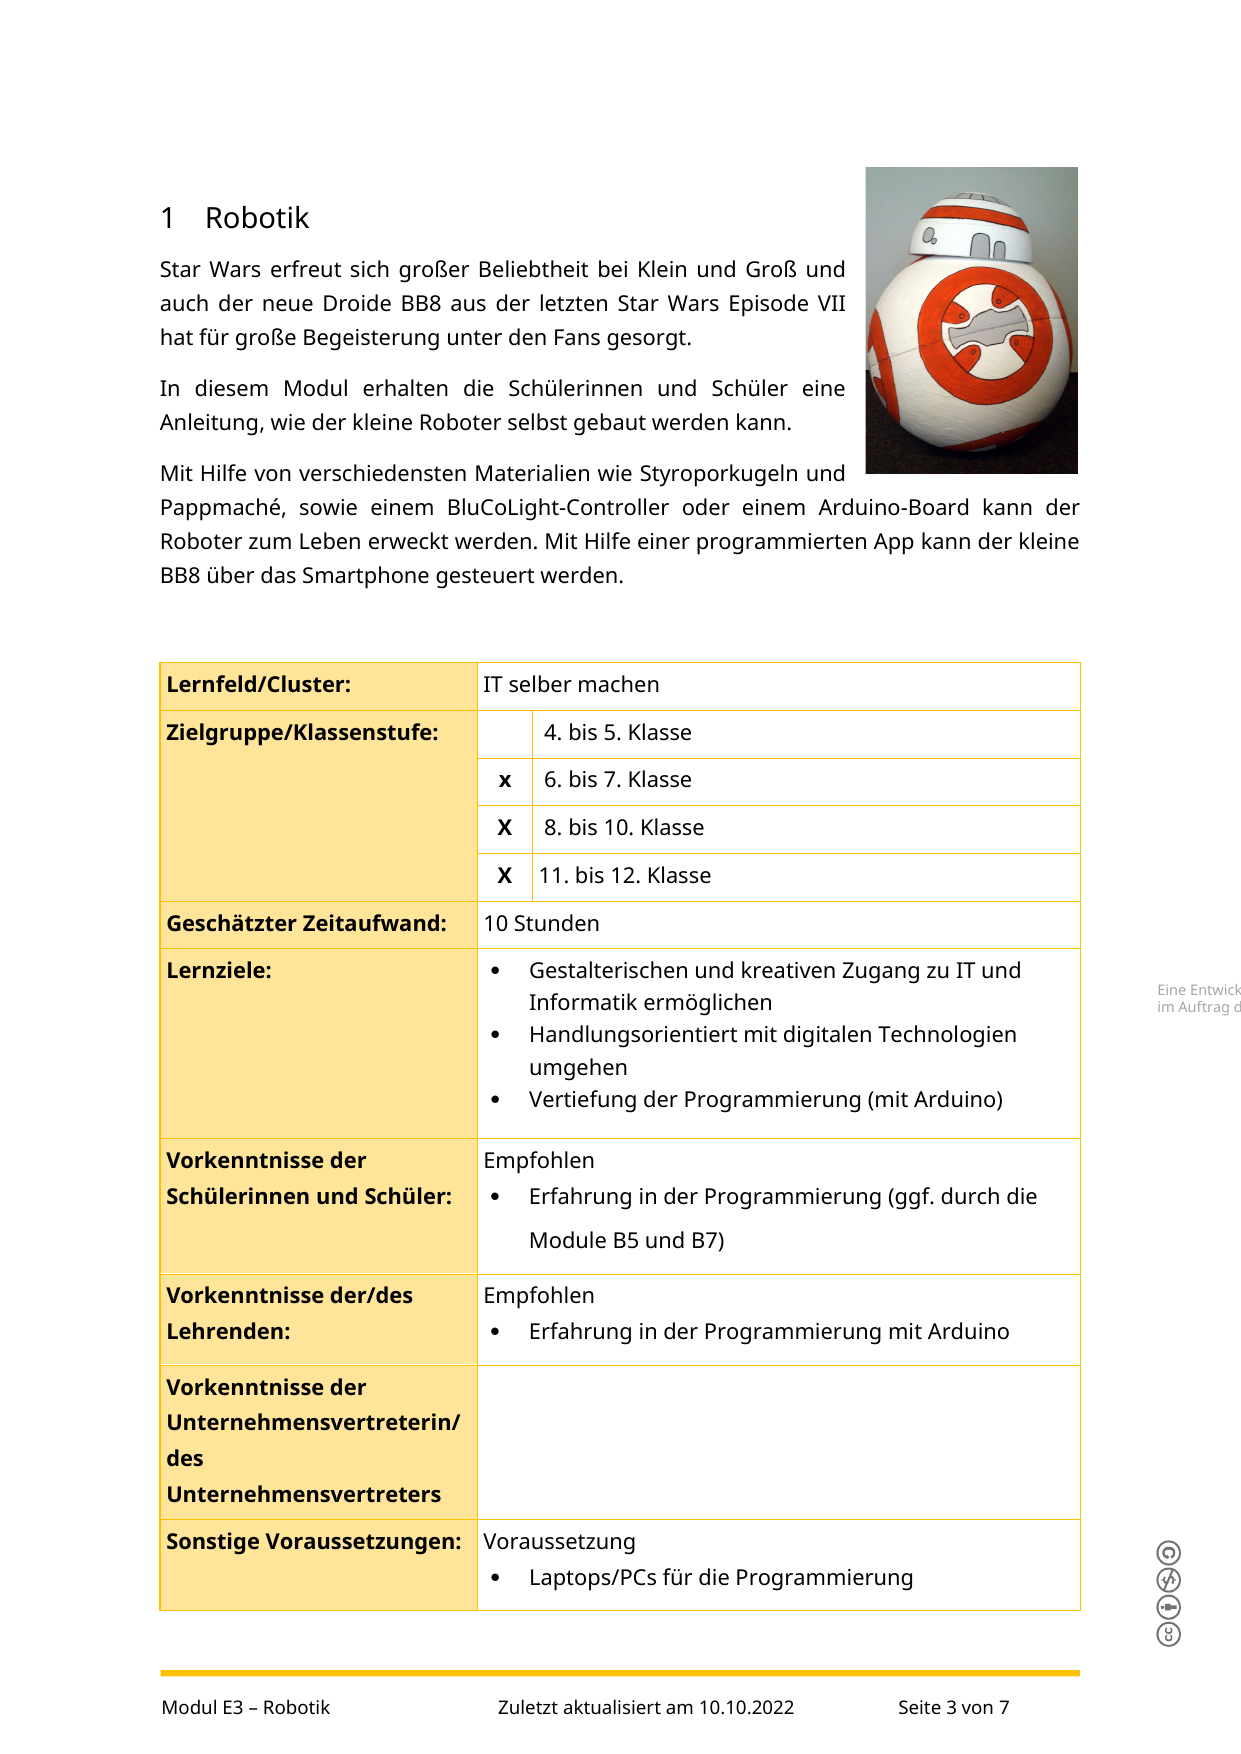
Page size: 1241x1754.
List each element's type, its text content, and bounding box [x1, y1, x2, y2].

table_cell Vorkenntnisse der Schülerinnen und Schüler: [161, 1139, 477, 1273]
table_cell Vorkenntnisse der/des Lehrenden: [161, 1275, 477, 1364]
table_cell 10 Stunden [478, 902, 1080, 948]
table_cell Voraussetzung Laptops/PCs für die Programmierung [478, 1520, 1080, 1610]
table_cell Geschätzter Zeitaufwand: [161, 902, 477, 948]
table_cell 8. bis 10. Klasse [533, 806, 1080, 853]
table_cell 11. bis 12. Klasse [533, 854, 1080, 901]
picture [865, 167, 1078, 473]
text Star Wars erfreut sich großer Beliebtheit bei Klein und Groß und auch der neue Droide BB8 aus der letzten Star Wars Episode VII hat für große Begeisterung unter den Fans gesorgt. [159, 254, 865, 352]
table_cell 4. bis 5. Klasse [533, 711, 1080, 757]
subtitle Robotik [159, 197, 865, 237]
table_cell Empfohlen Erfahrung in der Programmierung (ggf. durch die Module B5 und B7) [478, 1139, 1080, 1273]
table_cell Sonstige Voraussetzungen: [161, 1520, 477, 1610]
table_header IT selber machen [478, 663, 1080, 710]
table_cell Vorkenntnisse der Unternehmensvertreterin/des Unternehmensvertreters [161, 1366, 477, 1519]
table_cell x [478, 759, 532, 805]
table_cell [478, 1366, 1080, 1519]
table_cell Zielgruppe/Klassenstufe: [161, 711, 477, 901]
table_cell Empfohlen Erfahrung in der Programmierung mit Arduino [478, 1275, 1080, 1364]
table_cell Lernziele: [161, 949, 477, 1138]
text In diesem Modul erhalten die Schülerinnen und Schüler eine Anleitung, wie der kleine Roboter selbst gebaut werden kann. [159, 373, 865, 437]
table_cell 6. bis 7. Klasse [533, 759, 1080, 805]
table_header Lernfeld/Cluster: [161, 663, 477, 710]
table_cell [478, 711, 532, 757]
table_cell X [478, 806, 532, 853]
table_cell X [478, 854, 532, 901]
table_cell Gestalterischen und kreativen Zugang zu IT und Informatik ermöglichen Handlungsorientiert mit digitalen Technologien umgehen Vertiefung der Programmierung (mit Arduino) [478, 949, 1080, 1138]
text Mit Hilfe von verschiedensten Materialien wie Styroporkugeln und Pappmaché, sowie einem BluCoLight-Controller oder einem Arduino-Board kann der Roboter zum Leben erweckt werden. Mit Hilfe einer programmierten App kann der kleine BB8 über das Smartphone gesteuert werden. [159, 458, 1081, 590]
